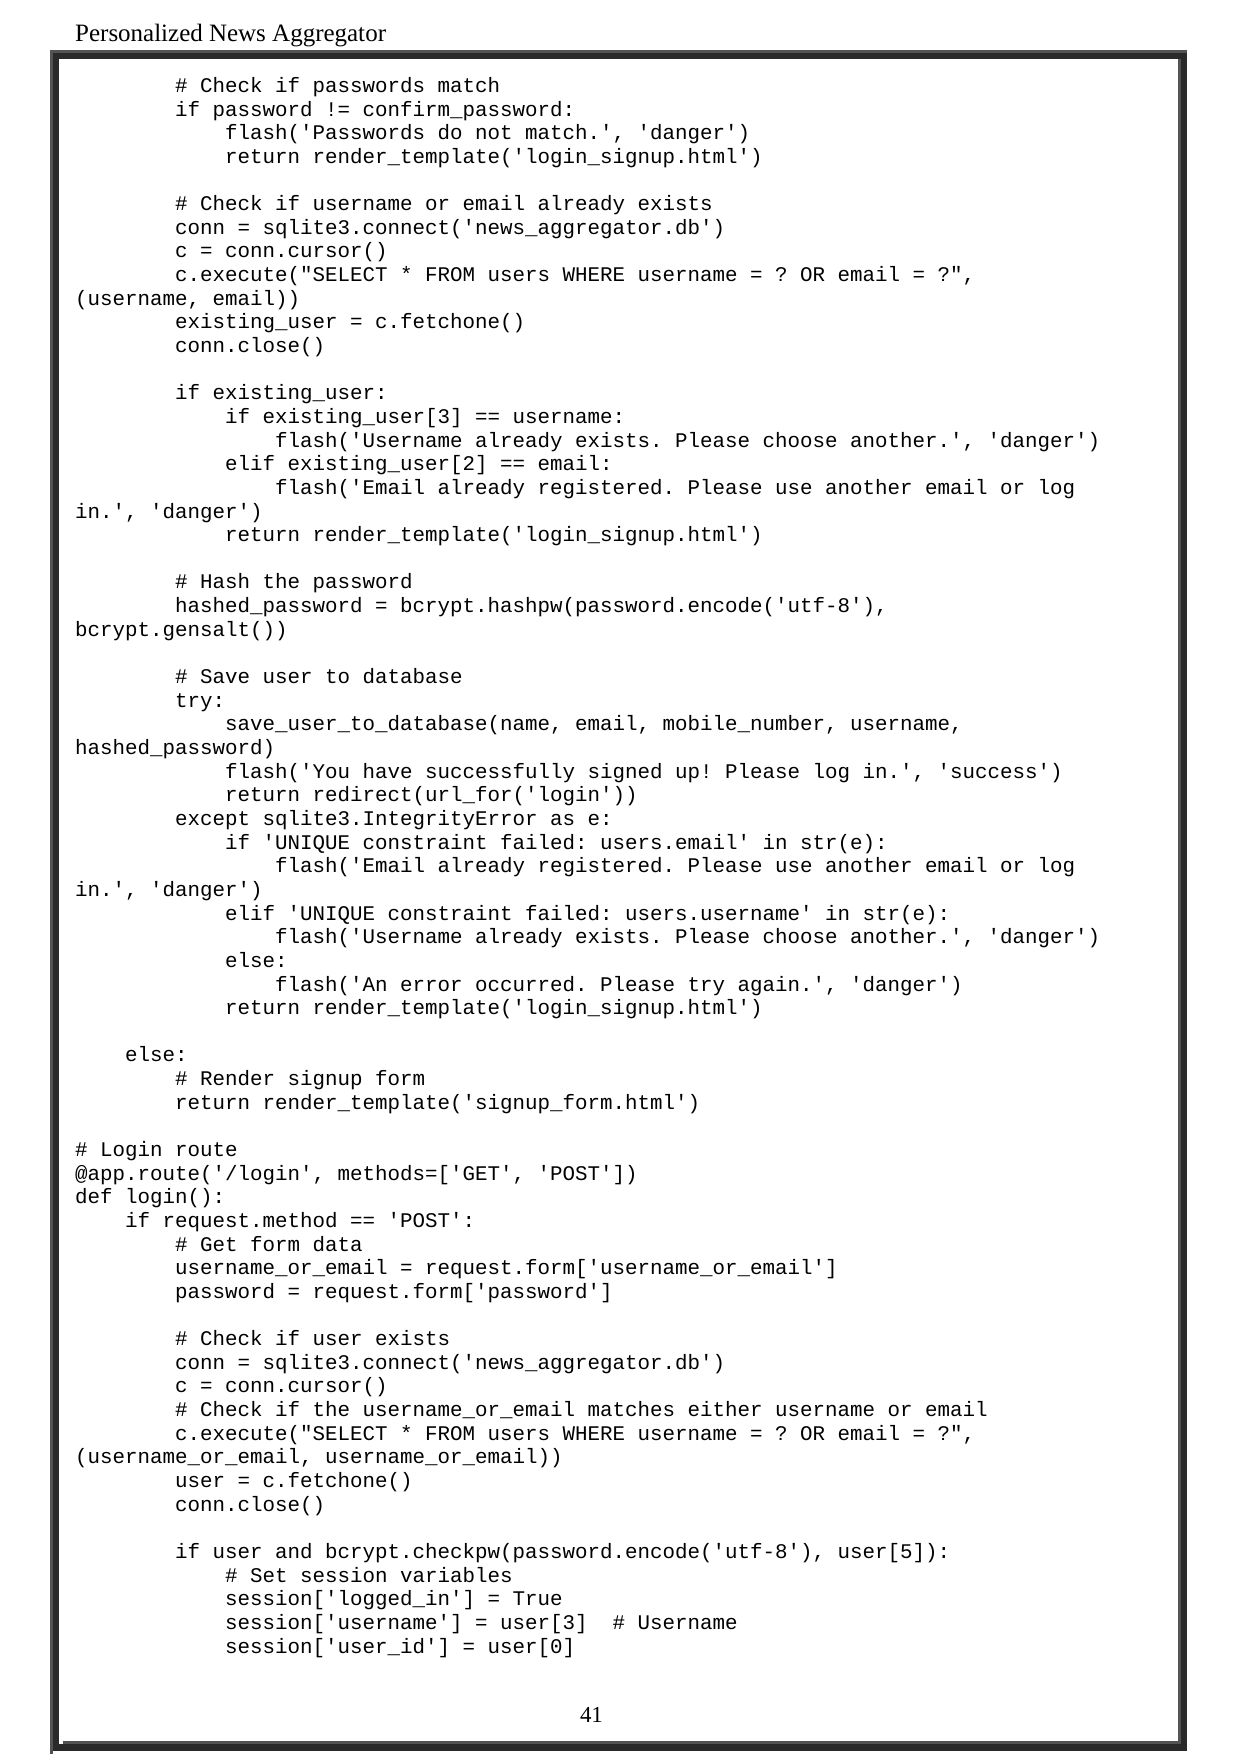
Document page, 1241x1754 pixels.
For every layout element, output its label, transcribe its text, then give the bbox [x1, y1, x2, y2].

text user = c.fetchone() [75, 1470, 1107, 1494]
text conn = sqlite3.connect('news_aggregator.db') [75, 217, 1107, 241]
text # Save user to database [75, 666, 1107, 690]
text @app.route('/login', methods=['GET', 'POST']) [75, 1163, 1107, 1186]
text c.execute("SELECT * FROM users WHERE username = ? OR email = ?", (username_or_email, username_or_email)) [75, 1423, 1107, 1470]
text if request.method == 'POST': [75, 1210, 1107, 1234]
text c.execute("SELECT * FROM users WHERE username = ? OR email = ?", (username, email)) [75, 264, 1107, 311]
text session['username'] = user[3] # Username [75, 1612, 1107, 1636]
text elif 'UNIQUE constraint failed: users.username' in str(e): [75, 903, 1107, 926]
text return render_template('login_signup.html') [75, 524, 1107, 548]
text hashed_password = bcrypt.hashpw(password.encode('utf-8'), bcrypt.gensalt()) [75, 595, 1107, 642]
text else: [75, 1044, 1107, 1068]
text conn.close() [75, 335, 1107, 359]
text existing_user = c.fetchone() [75, 311, 1107, 335]
text flash('Email already registered. Please use another email or log in.', 'danger') [75, 855, 1107, 903]
text password = request.form['password'] [75, 1281, 1107, 1304]
text except sqlite3.IntegrityError as e: [75, 808, 1107, 832]
text def login(): [75, 1186, 1107, 1210]
text session['logged_in'] = True [75, 1588, 1107, 1612]
text flash('Username already exists. Please choose another.', 'danger') [75, 926, 1107, 950]
text c = conn.cursor() [75, 1376, 1107, 1399]
text # Set session variables [75, 1565, 1107, 1588]
text return render_template('login_signup.html') [75, 146, 1107, 169]
text return redirect(url_for('login')) [75, 784, 1107, 808]
text # Check if username or email already exists [75, 193, 1107, 217]
text # Hash the password [75, 572, 1107, 595]
text if 'UNIQUE constraint failed: users.email' in str(e): [75, 832, 1107, 855]
text return render_template('signup_form.html') [75, 1092, 1107, 1115]
text flash('Username already exists. Please choose another.', 'danger') [75, 430, 1107, 453]
text username_or_email = request.form['username_or_email'] [75, 1257, 1107, 1281]
text # Get form data [75, 1234, 1107, 1257]
text conn.close() [75, 1494, 1107, 1517]
text # Check if passwords match [75, 75, 1107, 99]
text save_user_to_database(name, email, mobile_number, username, hashed_password) [75, 713, 1107, 761]
text # Check if the username_or_email matches either username or email [75, 1399, 1107, 1423]
text flash('Passwords do not match.', 'danger') [75, 122, 1107, 146]
text if existing_user[3] == username: [75, 406, 1107, 430]
text # Check if user exists [75, 1328, 1107, 1352]
text session['user_id'] = user[0] [75, 1636, 1107, 1659]
text try: [75, 690, 1107, 713]
text c = conn.cursor() [75, 241, 1107, 264]
text return render_template('login_signup.html') [75, 997, 1107, 1021]
text if user and bcrypt.checkpw(password.encode('utf-8'), user[5]): [75, 1541, 1107, 1565]
text if existing_user: [75, 382, 1107, 406]
text flash('An error occurred. Please try again.', 'danger') [75, 973, 1107, 997]
text conn = sqlite3.connect('news_aggregator.db') [75, 1352, 1107, 1376]
text if password != confirm_password: [75, 99, 1107, 122]
text # Login route [75, 1139, 1107, 1163]
text # Render signup form [75, 1068, 1107, 1092]
text flash('You have successfully signed up! Please log in.', 'success') [75, 761, 1107, 784]
text flash('Email already registered. Please use another email or log in.', 'danger') [75, 477, 1107, 524]
text elif existing_user[2] == email: [75, 453, 1107, 477]
text else: [75, 950, 1107, 973]
